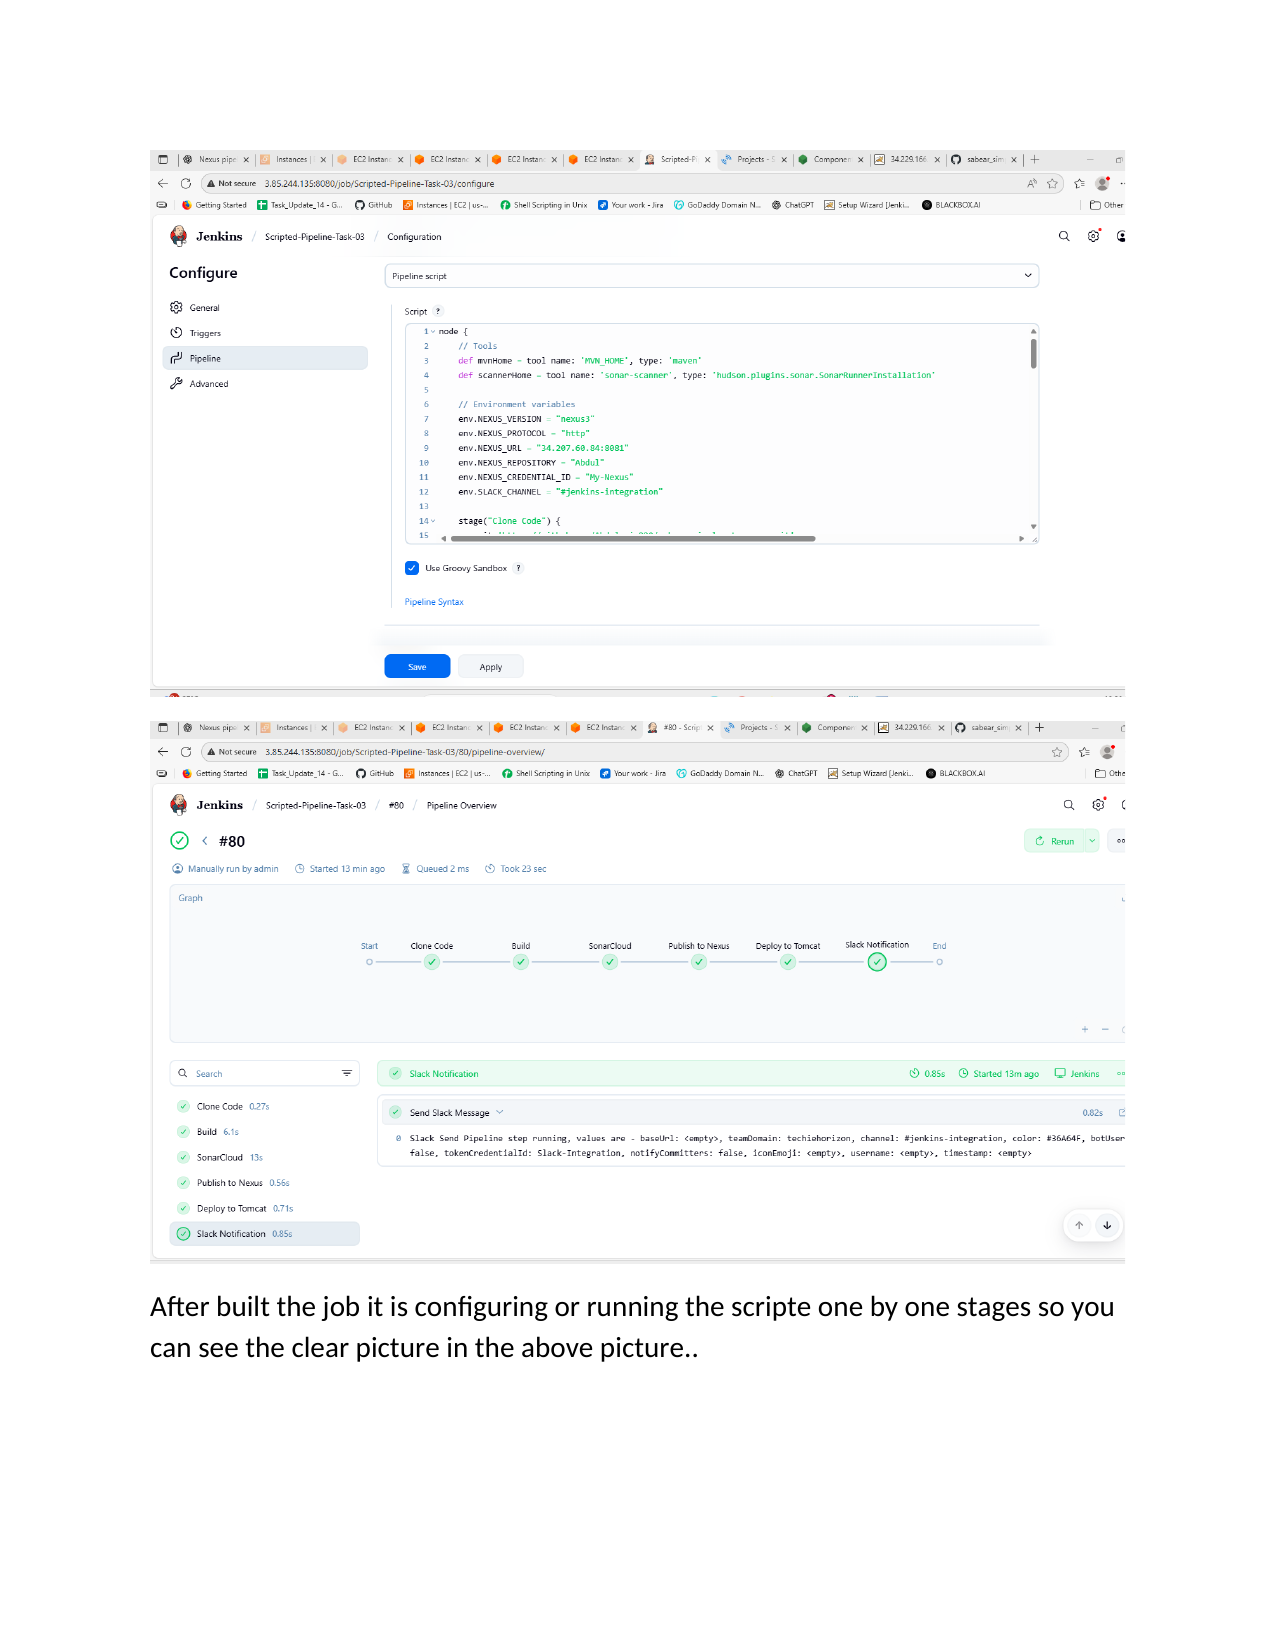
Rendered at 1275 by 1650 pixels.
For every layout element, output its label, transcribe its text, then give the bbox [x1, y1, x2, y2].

picture [150, 721, 1125, 1264]
picture [150, 150, 1125, 697]
text After built the job it is configuring or running the scripte one by one stages so you can see the clear picture in the above picture.. [150, 1288, 1125, 1365]
